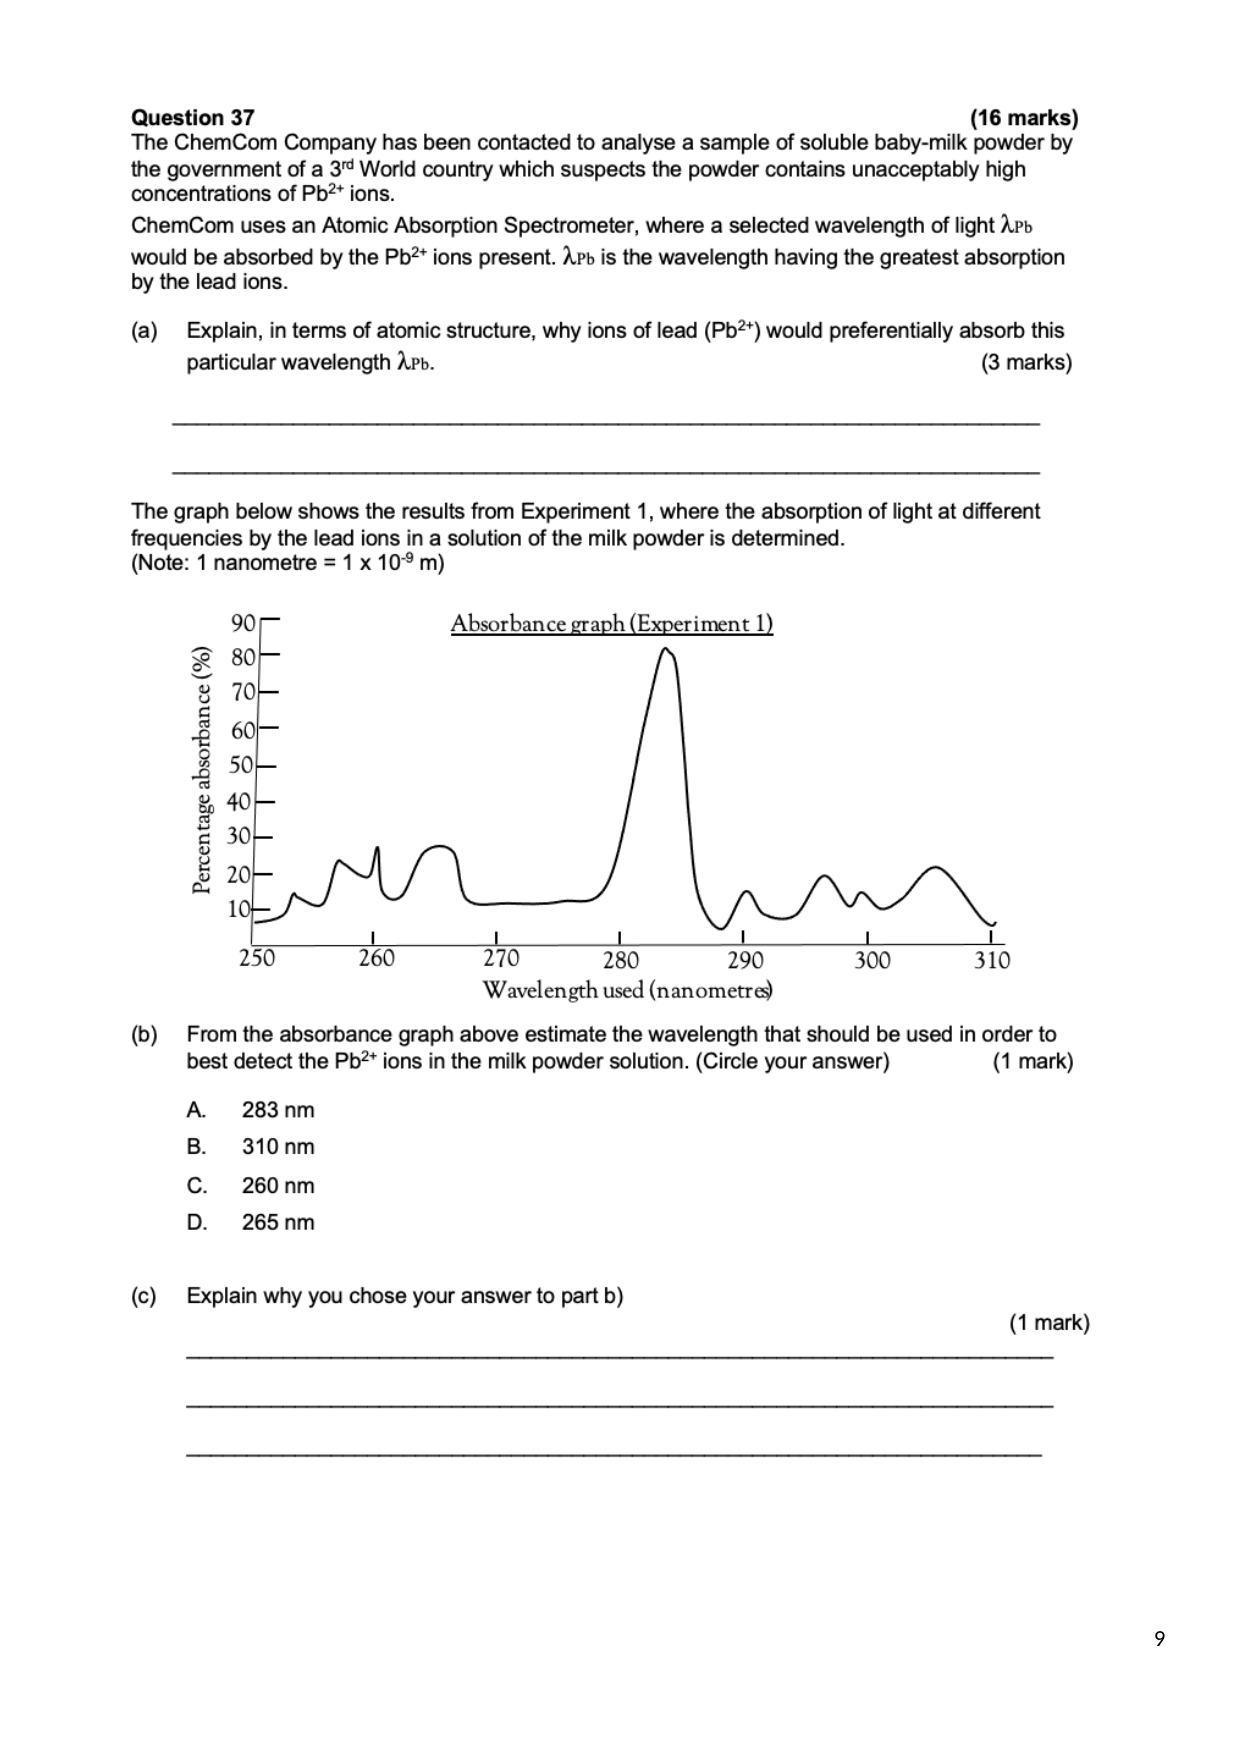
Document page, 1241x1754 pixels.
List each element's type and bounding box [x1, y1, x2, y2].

picture [75, 75, 1145, 1484]
